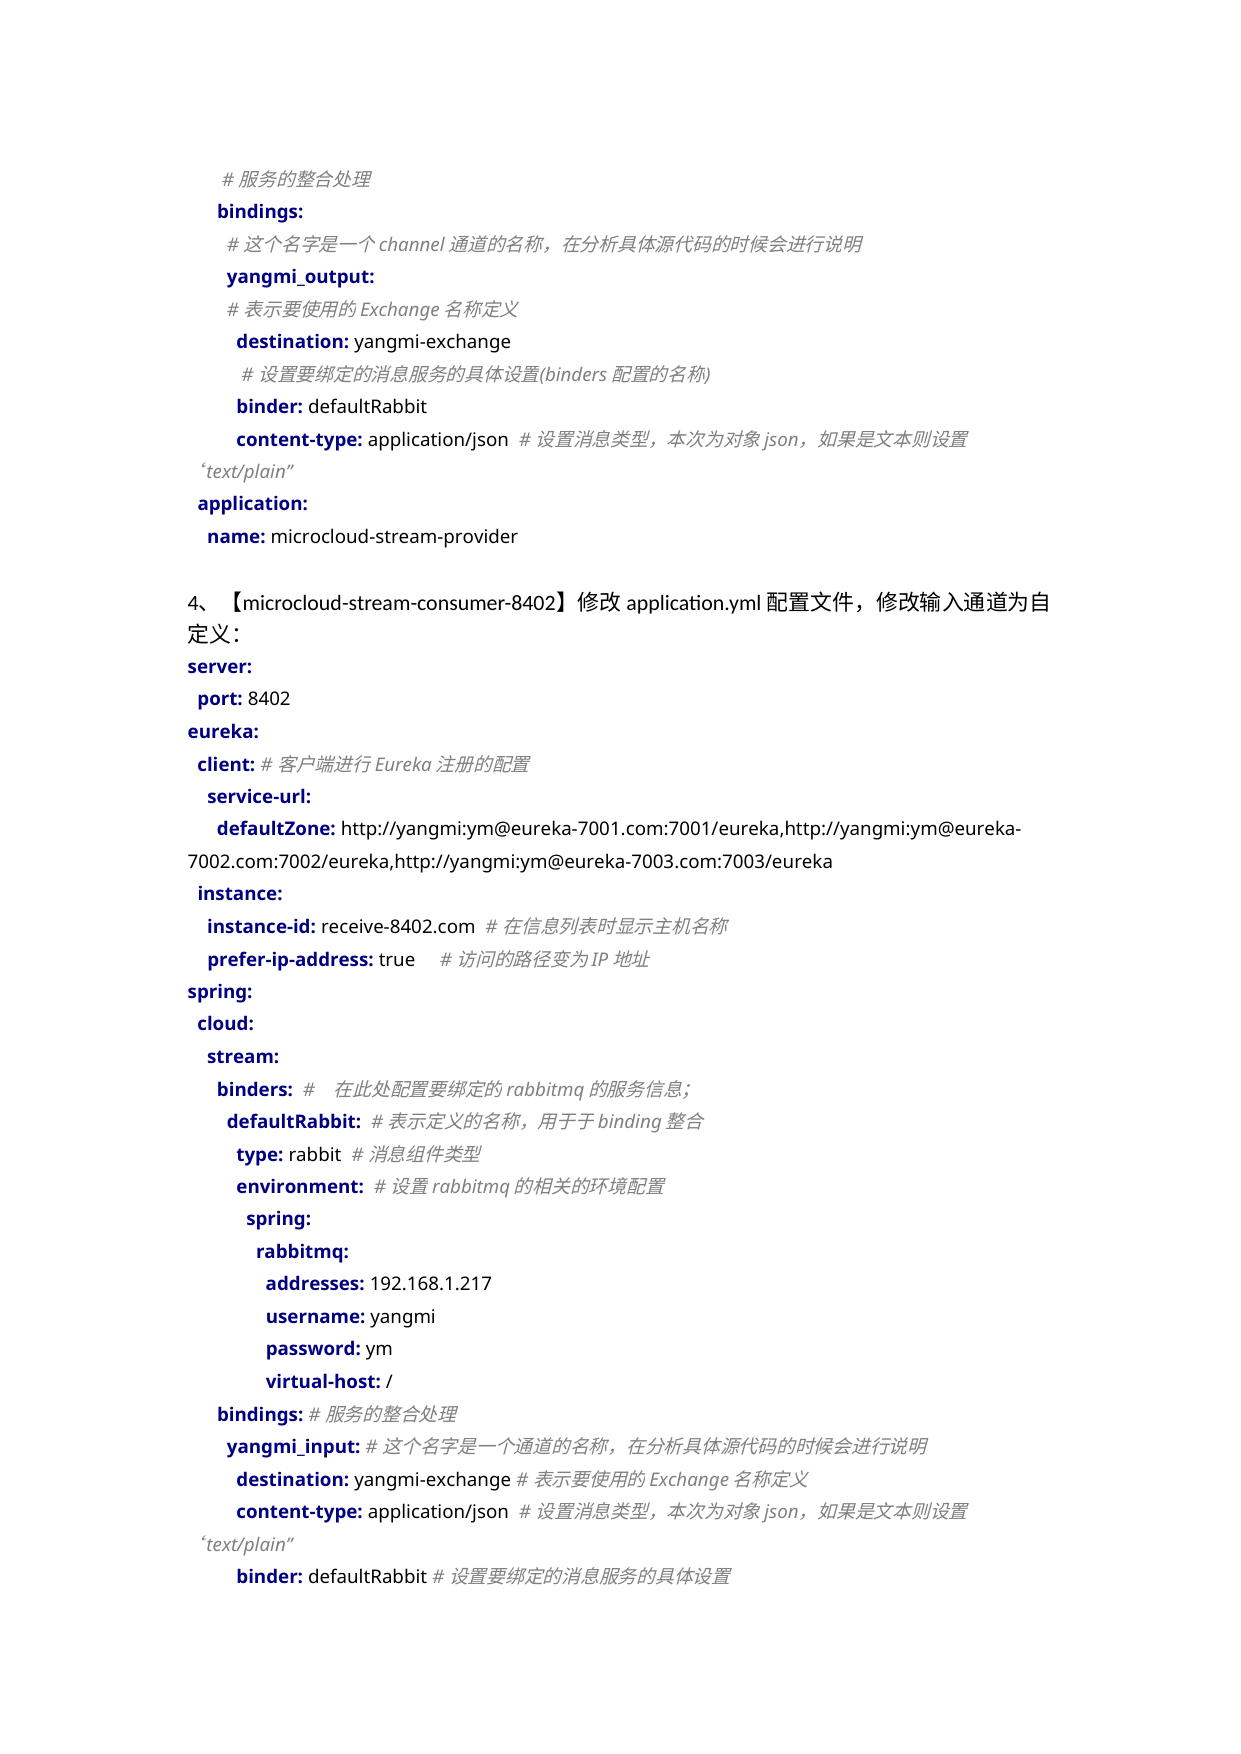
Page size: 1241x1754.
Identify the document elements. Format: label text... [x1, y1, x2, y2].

list 【microcloud-stream-consumer-8402】修改application.yml配置文件，修改输入通道为自定义： [187, 584, 1053, 649]
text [187, 649, 1053, 1592]
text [187, 162, 1053, 552]
